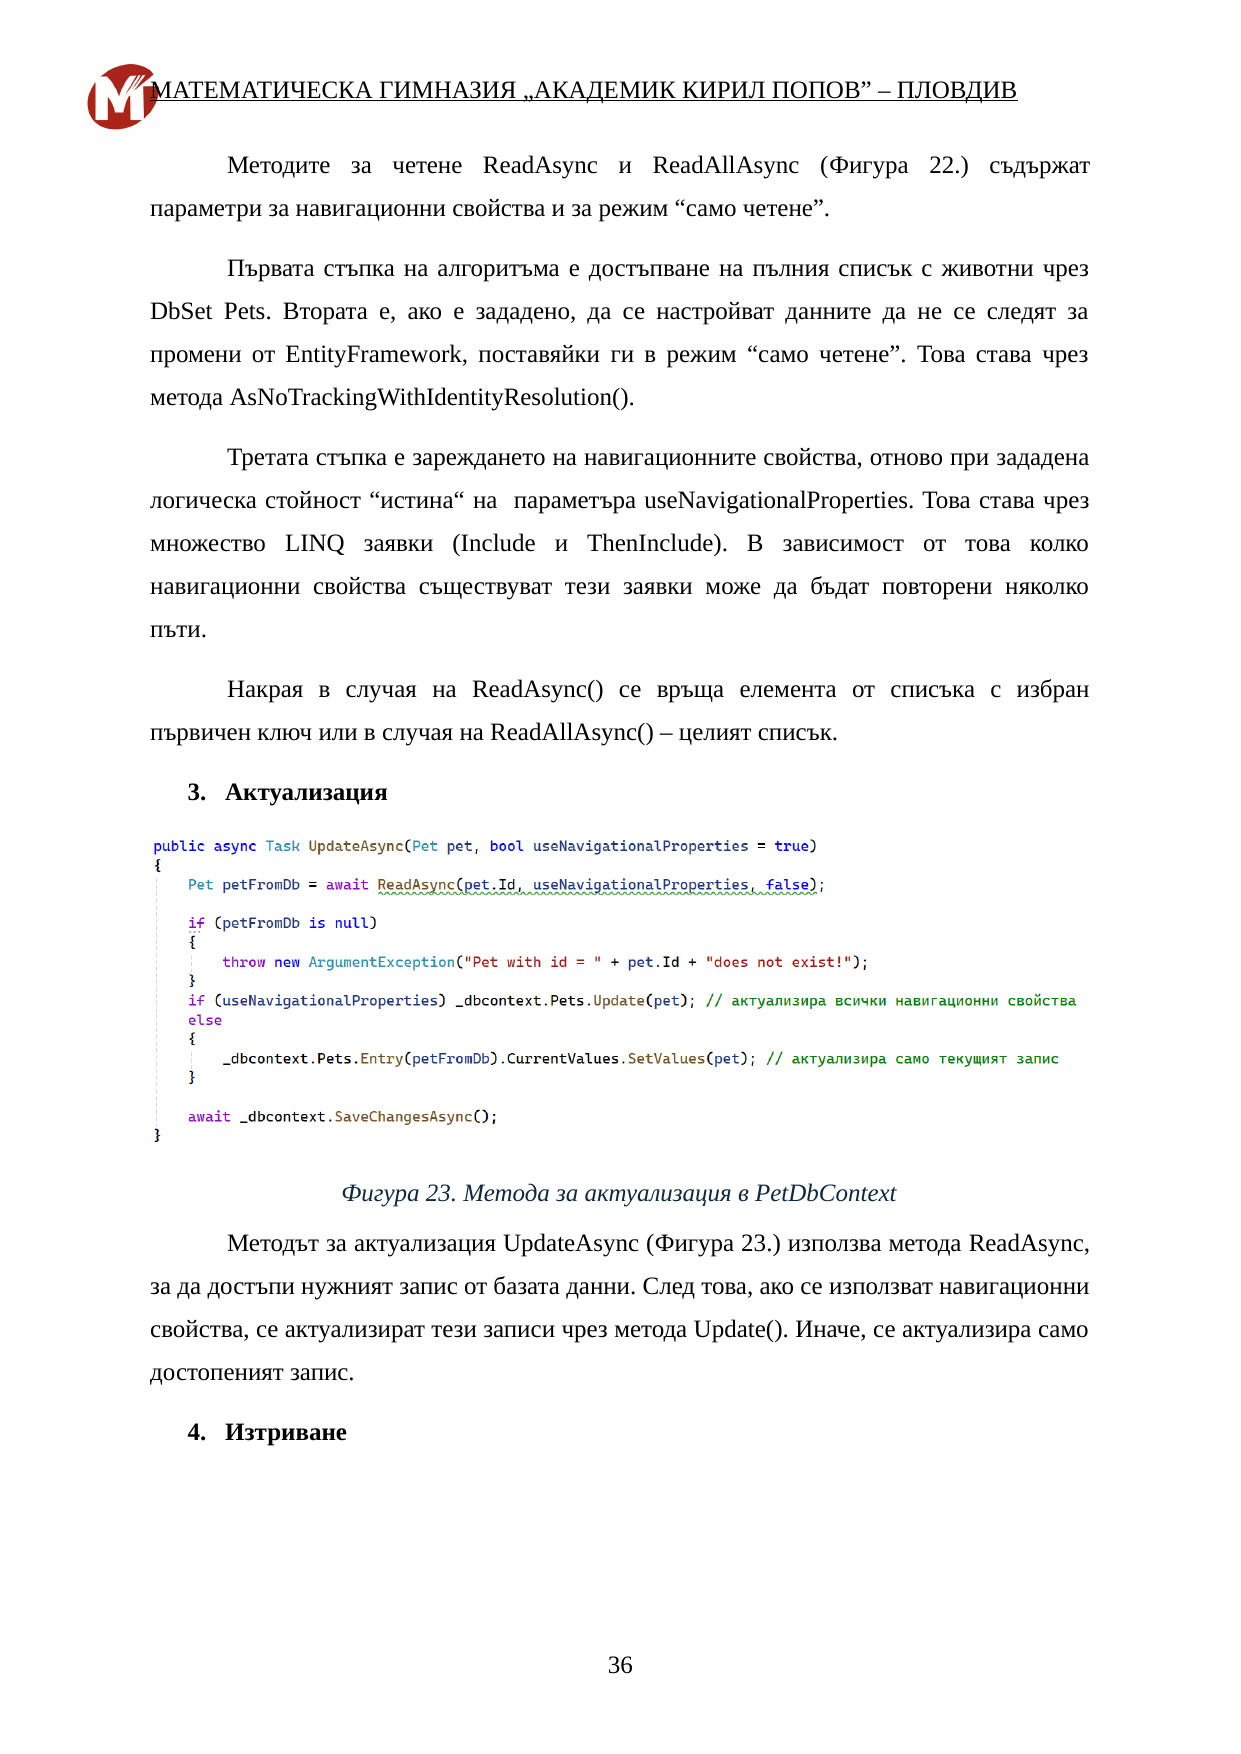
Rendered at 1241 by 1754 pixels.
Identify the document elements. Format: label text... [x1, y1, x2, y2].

picture [150, 837, 1091, 1147]
text Първата стъпка на алгоритъма е достъпване на пълния списък с животни чрез DbSet Pets. Втората е, ако е зададено, да се настройват данните да не се следят за промени от EntityFramework, поставяйки ги в режим “само четене”. Това става чрез метода AsNoTrackingWithIdentityResolution(). [150, 253, 1090, 411]
text Третата стъпка е зареждането на навигационните свойства, отново при зададена логическа стойност “истина“ на параметъра useNavigationalProperties. Това става чрез множество LINQ заявки (Include и ThenInclude). В зависимост от това колко навигационни свойства съществуват тези заявки може да бъдат повторени няколко пъти. [150, 442, 1090, 643]
text Фигура 23. Метода за актуализация в PetDbContext [150, 1178, 1090, 1207]
text Методът за актуализация UpdateAsync (Фигура 23.) използва метода ReadAsync, за да достъпи нужният запис от базата данни. След това, ако се използват навигационни свойства, се актуализират тези записи чрез метода Update(). Иначе, се актуализира само достопеният запис. [150, 1228, 1090, 1386]
text Методите за четене ReadAsync и ReadAllAsync (Фигура 22.) съдържат параметри за навигационни свойства и за режим “само четене”. [150, 150, 1090, 222]
picture [83, 58, 162, 137]
text Накрая в случая на ReadAsync() се връща елемента от списъка с избран първичен ключ или в случая на ReadAllAsync() – целият списък. [150, 674, 1090, 746]
list Актуализация [187, 777, 1090, 806]
list Изтриване [187, 1417, 1090, 1446]
